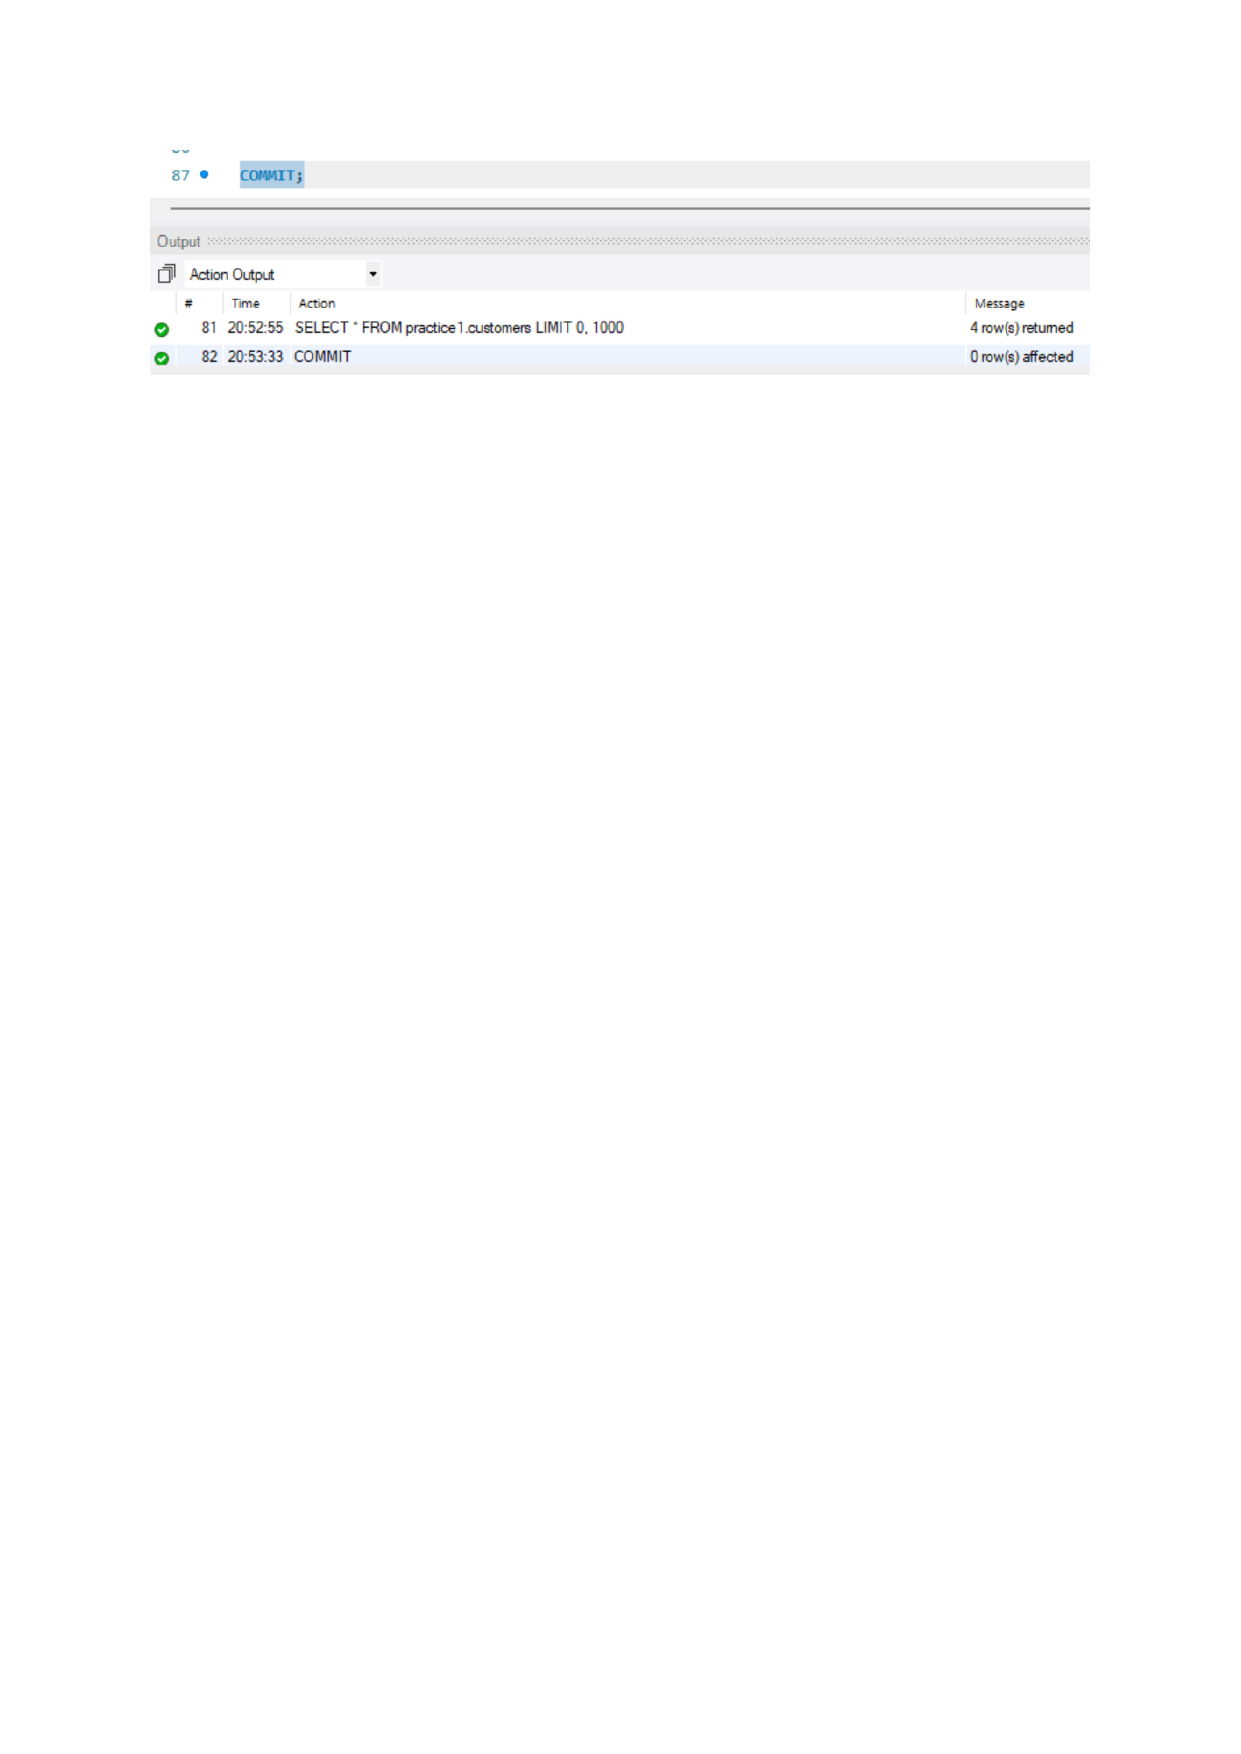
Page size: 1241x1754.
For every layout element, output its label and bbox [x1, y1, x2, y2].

picture [150, 150, 1091, 375]
